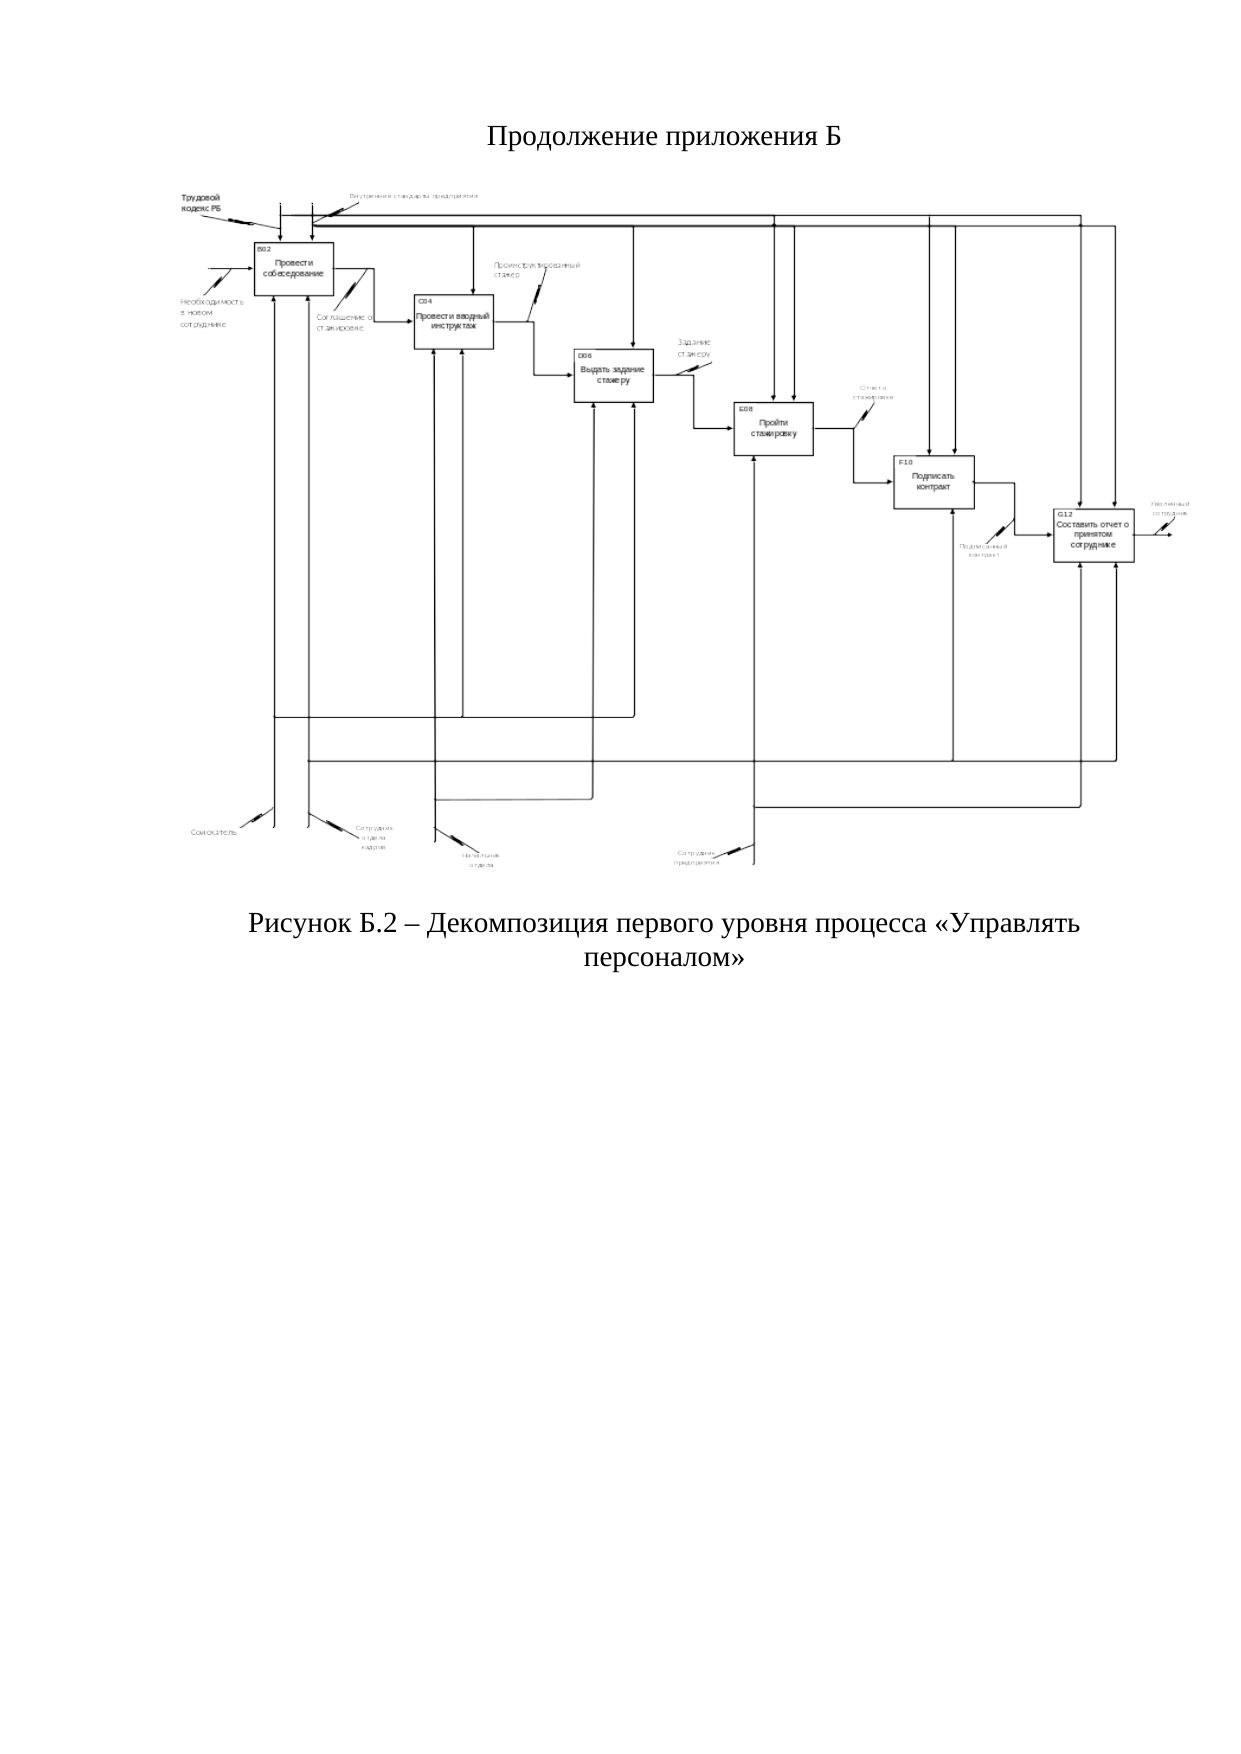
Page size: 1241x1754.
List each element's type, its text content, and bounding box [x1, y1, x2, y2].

text Продолжение приложения Б [177, 118, 1152, 152]
text Рисунок Б.2 – Декомпозиция первого уровня процесса «Управлять персоналом» [177, 905, 1152, 972]
